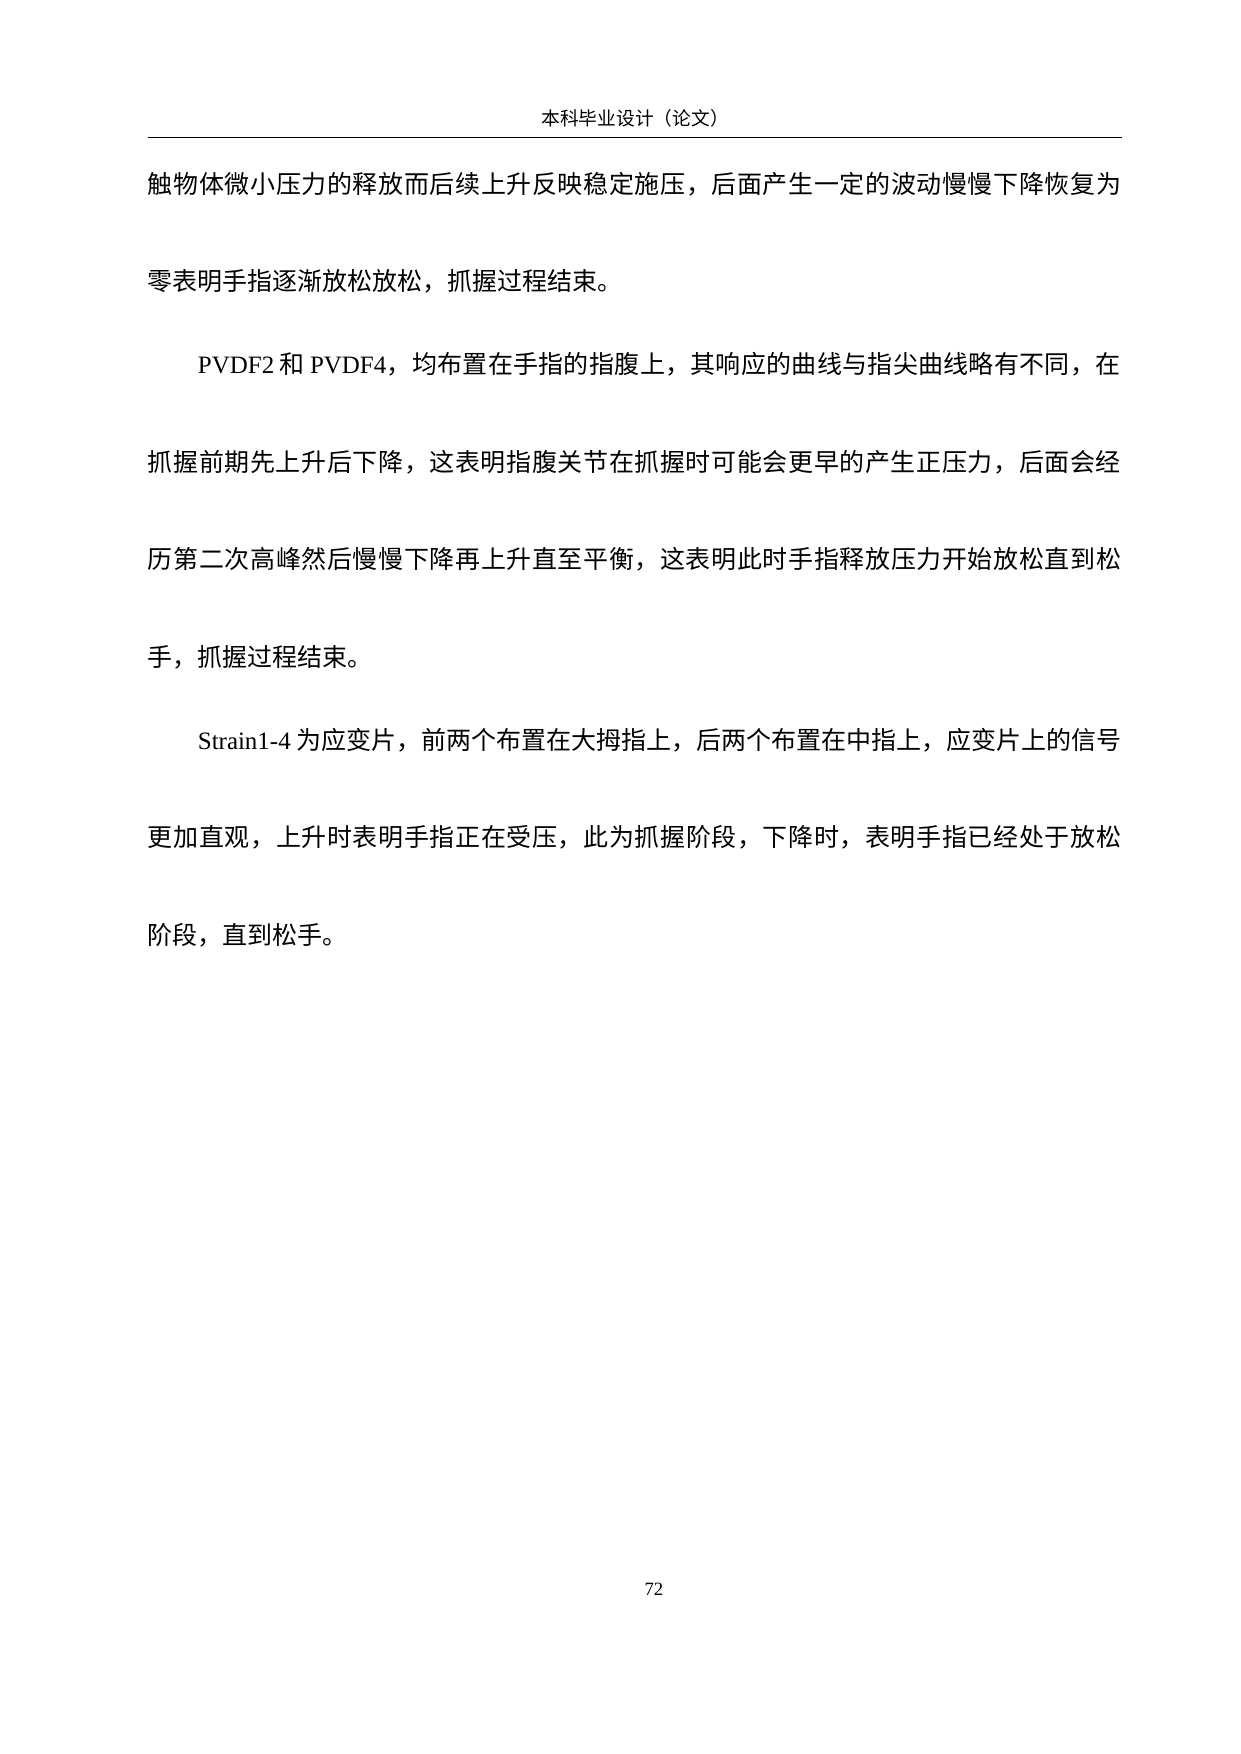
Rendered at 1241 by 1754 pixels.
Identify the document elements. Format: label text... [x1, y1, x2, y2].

text PVDF2和PVDF4，均布置在手指的指腹上，其响应的曲线与指尖曲线略有不同，在抓握前期先上升后下降，这表明指腹关节在抓握时可能会更早的产生正压力，后面会经历第二次高峰然后慢慢下降再上升直至平衡，这表明此时手指释放压力开始放松直到松手，抓握过程结束。 [148, 330, 1122, 688]
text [148, 150, 1122, 312]
text Strain1-4为应变片，前两个布置在大拇指上，后两个布置在中指上，应变片上的信号更加直观，上升时表明手指正在受压，此为抓握阶段，下降时，表明手指已经处于放松阶段，直到松手。 [148, 706, 1122, 966]
